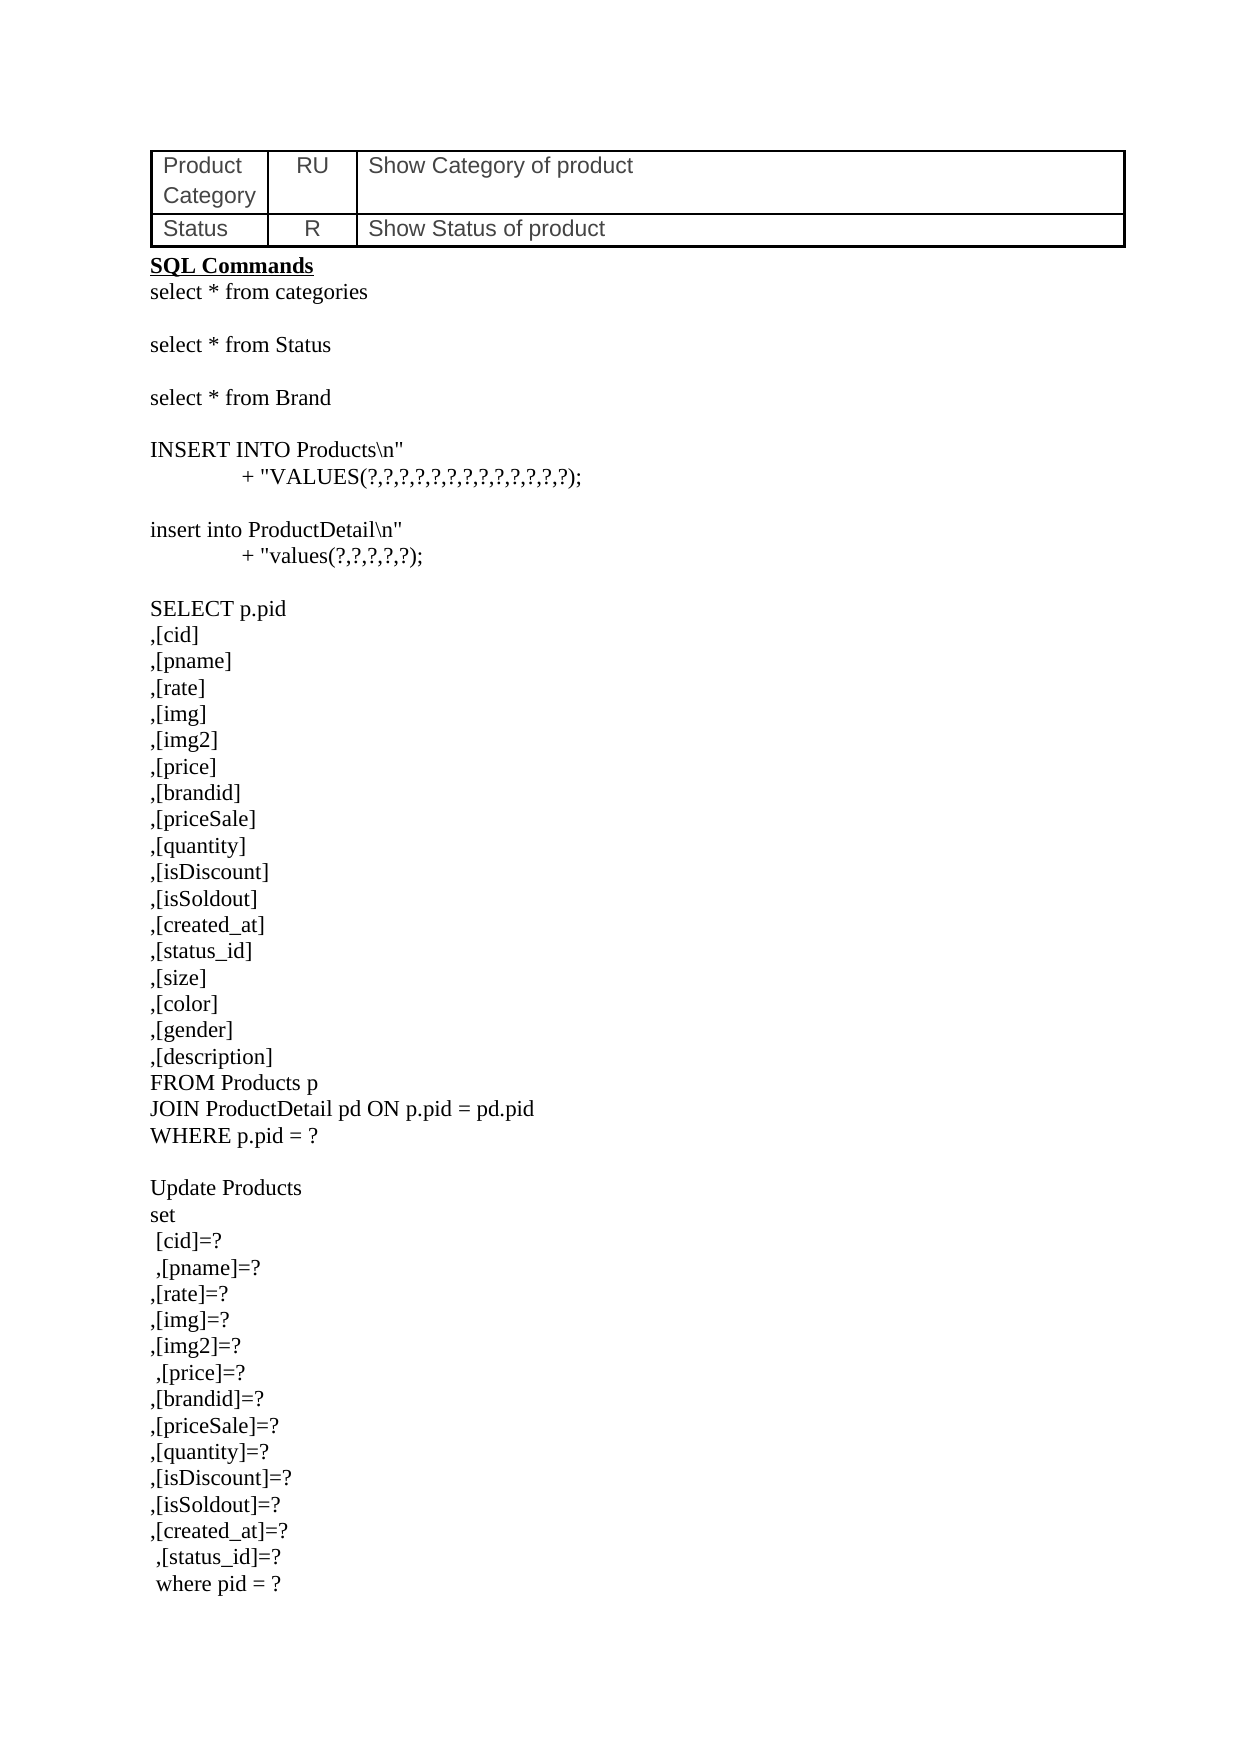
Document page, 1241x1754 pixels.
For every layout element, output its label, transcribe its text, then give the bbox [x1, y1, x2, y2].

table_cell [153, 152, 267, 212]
text ,[quantity]=? [150, 1438, 1090, 1464]
text JOIN ProductDetail pd ON p.pid = pd.pid [150, 1095, 1090, 1122]
text ,[created_at]=? [150, 1517, 1090, 1543]
text ,[brandid] [150, 779, 1090, 806]
text ,[priceSale] [150, 806, 1090, 832]
text + "values(?,?,?,?,?); [150, 542, 1090, 568]
text where pid = ? [150, 1570, 1090, 1596]
text ,[quantity] [150, 832, 1090, 858]
text Update Products [150, 1174, 1090, 1201]
text ,[price] [150, 753, 1090, 779]
text insert into ProductDetail\n" [150, 516, 1090, 542]
text ,[rate] [150, 674, 1090, 700]
text WHERE p.pid = ? [150, 1122, 1090, 1148]
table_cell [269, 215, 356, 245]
text ,[isDiscount]=? [150, 1464, 1090, 1491]
text ,[img2] [150, 726, 1090, 753]
text ,[isSoldout]=? [150, 1491, 1090, 1517]
subtitle SQL Commands [150, 252, 1090, 278]
text ,[color] [150, 990, 1090, 1016]
text ,[created_at] [150, 911, 1090, 937]
text set [150, 1201, 1090, 1227]
text ,[size] [150, 964, 1090, 990]
text + "VALUES(?,?,?,?,?,?,?,?,?,?,?,?,?); [150, 463, 1090, 489]
text ,[priceSale]=? [150, 1412, 1090, 1438]
text ,[brandid]=? [150, 1385, 1090, 1412]
text ,[gender] [150, 1016, 1090, 1043]
text ,[status_id] [150, 937, 1090, 964]
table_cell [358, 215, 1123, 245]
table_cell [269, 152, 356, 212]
text select * from Brand [150, 384, 1090, 410]
text ,[isSoldout] [150, 884, 1090, 911]
text ,[pname] [150, 647, 1090, 674]
text ,[pname]=? [150, 1253, 1090, 1280]
text ,[img]=? [150, 1306, 1090, 1333]
text [cid]=? [150, 1227, 1090, 1253]
text ,[status_id]=? [150, 1543, 1090, 1570]
text ,[price]=? [150, 1359, 1090, 1385]
text ,[cid] [150, 621, 1090, 647]
text FROM Products p [150, 1069, 1090, 1095]
text ,[img2]=? [150, 1333, 1090, 1359]
text select * from Status [150, 331, 1090, 357]
text ,[description] [150, 1043, 1090, 1069]
text ,[rate]=? [150, 1280, 1090, 1306]
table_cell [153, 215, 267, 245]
text ,[isDiscount] [150, 858, 1090, 884]
text ,[img] [150, 700, 1090, 726]
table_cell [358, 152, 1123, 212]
text SELECT p.pid [150, 595, 1090, 621]
text select * from categories [150, 278, 1090, 305]
text INSERT INTO Products\n" [150, 437, 1090, 463]
